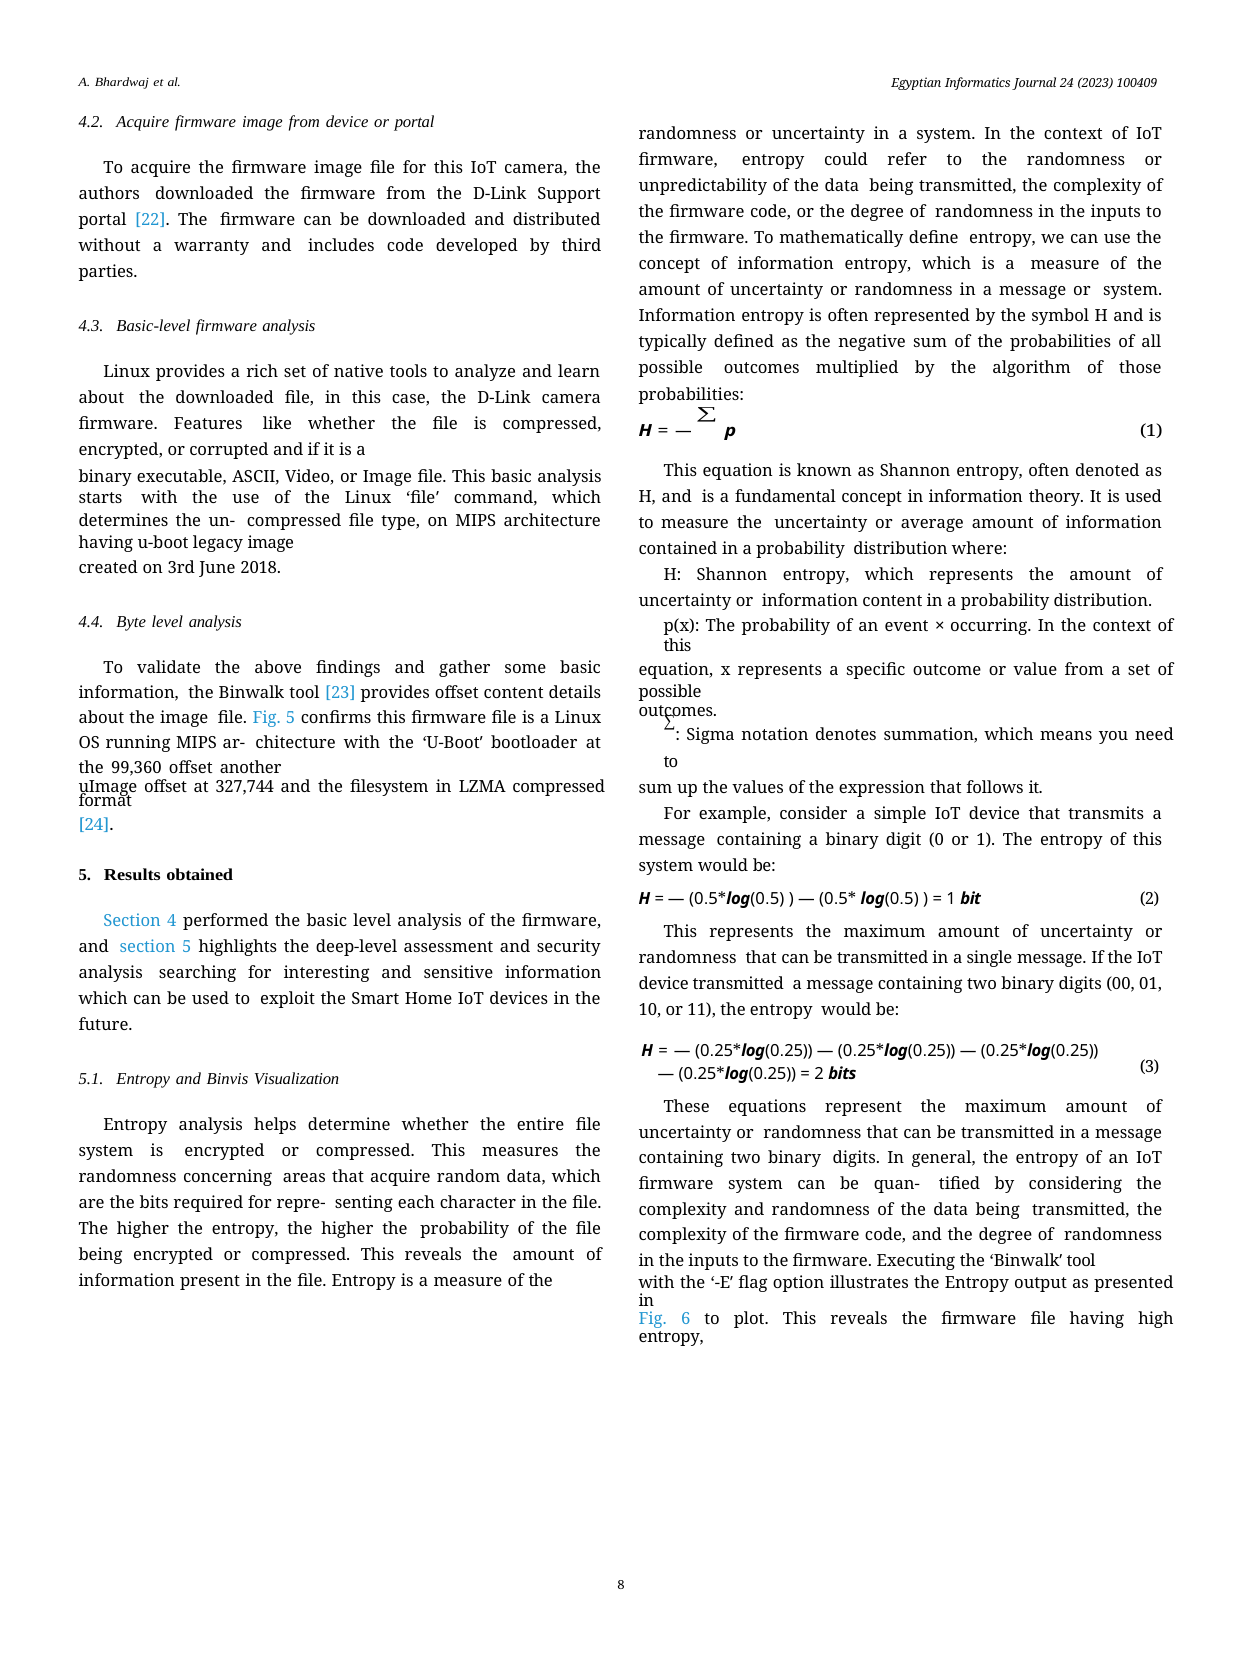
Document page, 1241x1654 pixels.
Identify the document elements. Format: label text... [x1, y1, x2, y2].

text [24]. [78, 812, 605, 835]
text H = — (0.5*log(0.5) ) — (0.5* log(0.5) ) = 1 bit (2) [638, 887, 1173, 910]
text outcomes. [638, 705, 1173, 719]
text To validate the above findings and gather some basic information, the Binwalk tool [23] provides offset content details about the image file. Fig. 5 confirms this firmware file is a Linux OS running MIPS ar- chitecture with the ‘U-Boot’ bootloader at the 99,360 offset another [78, 656, 601, 779]
text ∑: Sigma notation denotes summation, which means you need to [663, 719, 1173, 773]
subtitle Results obtained [78, 864, 605, 883]
text binary executable, ASCII, Video, or Image file. This basic analysis starts with the use of the Linux ‘file’ command, which determines the un- compressed file type, on MIPS architecture having u-boot legacy image [78, 464, 601, 553]
text Entropy analysis helps determine whether the entire file system is encrypted or compressed. This measures the randomness concerning areas that acquire random data, which are the bits required for repre- senting each character in the file. The higher the entropy, the higher the probability of the file being encrypted or compressed. This reveals the amount of information present in the file. Entropy is a measure of the [78, 1112, 601, 1291]
list Acquire firmware image from device or portal [78, 112, 605, 131]
list Byte level analysis [78, 612, 605, 631]
text p(x): The probability of an event × occurring. In the context of this [663, 615, 1173, 655]
text H = — (0.25*log(0.25)) — (0.25*log(0.25)) — (0.25*log(0.25)) (3) [641, 1036, 1173, 1062]
text created on 3rd June 2018. [78, 556, 605, 579]
text This equation is known as Shannon entropy, often denoted as H, and is a fundamental concept in information theory. It is used to measure the uncertainty or average amount of information contained in a probability distribution where: [638, 459, 1162, 560]
text H = — ∑ p (1) [638, 408, 1173, 444]
text These equations represent the maximum amount of uncertainty or randomness that can be transmitted in a message containing two binary digits. In general, the entropy of an IoT firmware system can be quan- tified by considering the complexity and randomness of the data being transmitted, the complexity of the firmware code, and the degree of randomness in the inputs to the firmware. Executing the ‘Binwalk’ tool [638, 1095, 1162, 1271]
text To acquire the firmware image file for this IoT camera, the authors downloaded the firmware from the D-Link Support portal [22]. The firmware can be downloaded and distributed without a warranty and includes code developed by third parties. [78, 156, 601, 283]
text with the ‘-E’ flag option illustrates the Entropy output as presented in [638, 1274, 1173, 1310]
list Basic-level firmware analysis [78, 316, 605, 335]
text — (0.25*log(0.25)) = 2 bits [657, 1062, 1173, 1083]
text H: Shannon entropy, which represents the amount of uncertainty or information content in a probability distribution. [638, 563, 1162, 612]
text uImage offset at 327,744 and the filesystem in LZMA compressed format [78, 781, 605, 809]
text Section 4 performed the basic level analysis of the firmware, and section 5 highlights the deep-level assessment and security analysis searching for interesting and sensitive information which can be used to exploit the Smart Home IoT devices in the future. [78, 908, 601, 1035]
text Linux provides a rich set of native tools to analyze and learn about the downloaded file, in this case, the D-Link camera firmware. Features like whether the file is compressed, encrypted, or corrupted and if it is a [78, 360, 601, 461]
text sum up the values of the expression that follows it. [638, 776, 1173, 798]
text equation, x represents a specific outcome or value from a set of possible [638, 657, 1173, 702]
text For example, consider a simple IoT device that transmits a message containing a binary digit (0 or 1). The entropy of this system would be: [638, 801, 1162, 876]
text Fig. 6 to plot. This reveals the firmware file having high entropy, [638, 1310, 1173, 1346]
text randomness or uncertainty in a system. In the context of IoT firmware, entropy could refer to the randomness or unpredictability of the data being transmitted, the complexity of the firmware code, or the degree of randomness in the inputs to the firmware. To mathematically define entropy, we can use the concept of information entropy, which is a measure of the amount of uncertainty or randomness in a message or system. Information entropy is often represented by the symbol H and is typically defined as the negative sum of the probabilities of all possible outcomes multiplied by the algorithm of those probabilities: [638, 122, 1162, 405]
text This represents the maximum amount of uncertainty or randomness that can be transmitted in a single message. If the IoT device transmitted a message containing two binary digits (00, 01, 10, or 11), the entropy would be: [638, 919, 1162, 1020]
list Entropy and Binvis Visualization [78, 1068, 605, 1088]
